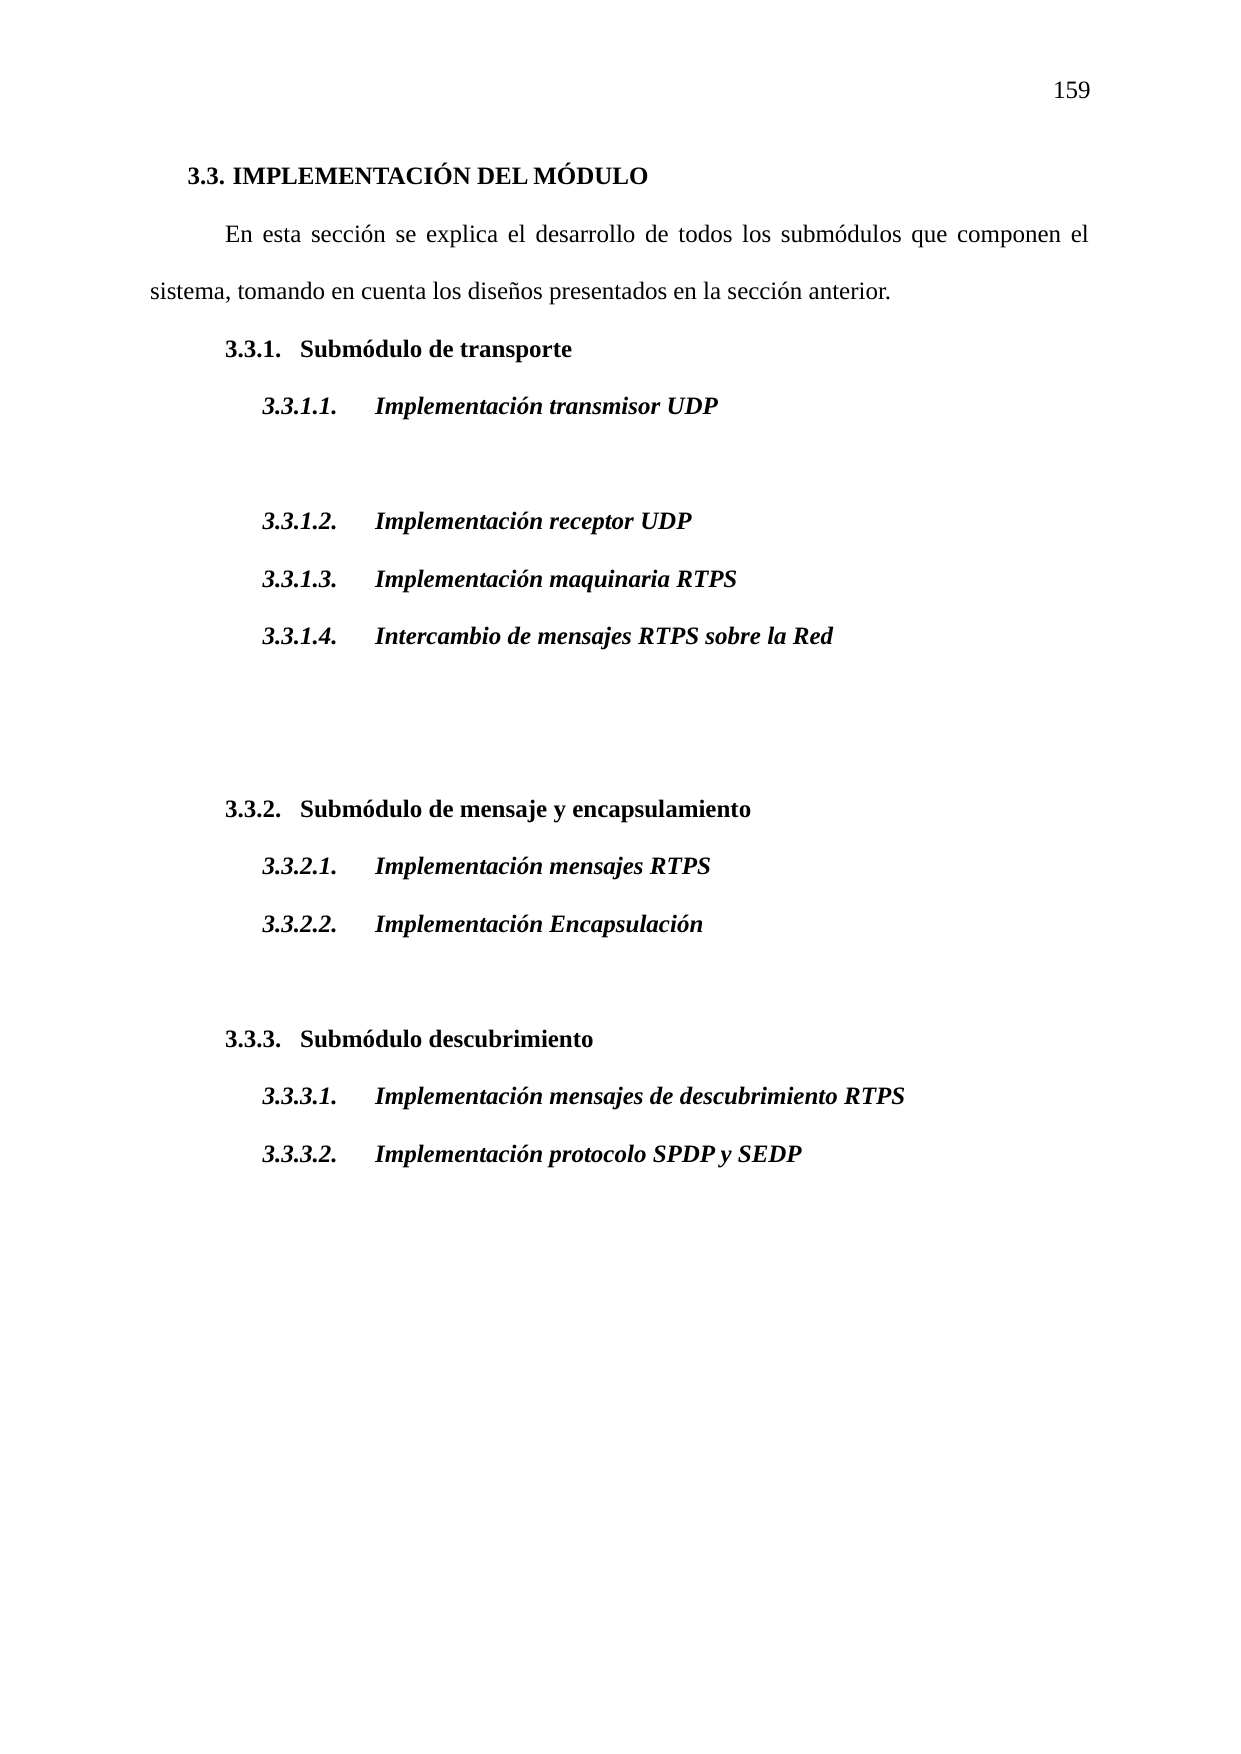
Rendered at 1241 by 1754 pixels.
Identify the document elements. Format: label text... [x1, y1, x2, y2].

subtitle Submódulo de transporte [225, 334, 1090, 362]
subtitle Implementación mensajes RTPS [262, 851, 1090, 880]
text En esta sección se explica el desarrollo de todos los submódulos que componen el sistema, tomando en cuenta los diseños presentados en la sección anterior. [150, 219, 1090, 305]
subtitle Implementación maquinaria RTPS [262, 564, 1090, 592]
subtitle Intercambio de mensajes RTPS sobre la Red [262, 621, 1090, 650]
subtitle Submódulo descubrimiento [225, 1024, 1090, 1052]
subtitle IMPLEMENTACIÓN DEL MÓDULO [187, 161, 1090, 190]
subtitle Implementación receptor UDP [262, 506, 1090, 535]
subtitle Implementación protocolo SPDP y SEDP [262, 1139, 1090, 1167]
subtitle Implementación Encapsulación [262, 909, 1090, 937]
subtitle Submódulo de mensaje y encapsulamiento [225, 794, 1090, 822]
subtitle Implementación mensajes de descubrimiento RTPS [262, 1081, 1090, 1110]
subtitle Implementación transmisor UDP [262, 391, 1090, 420]
